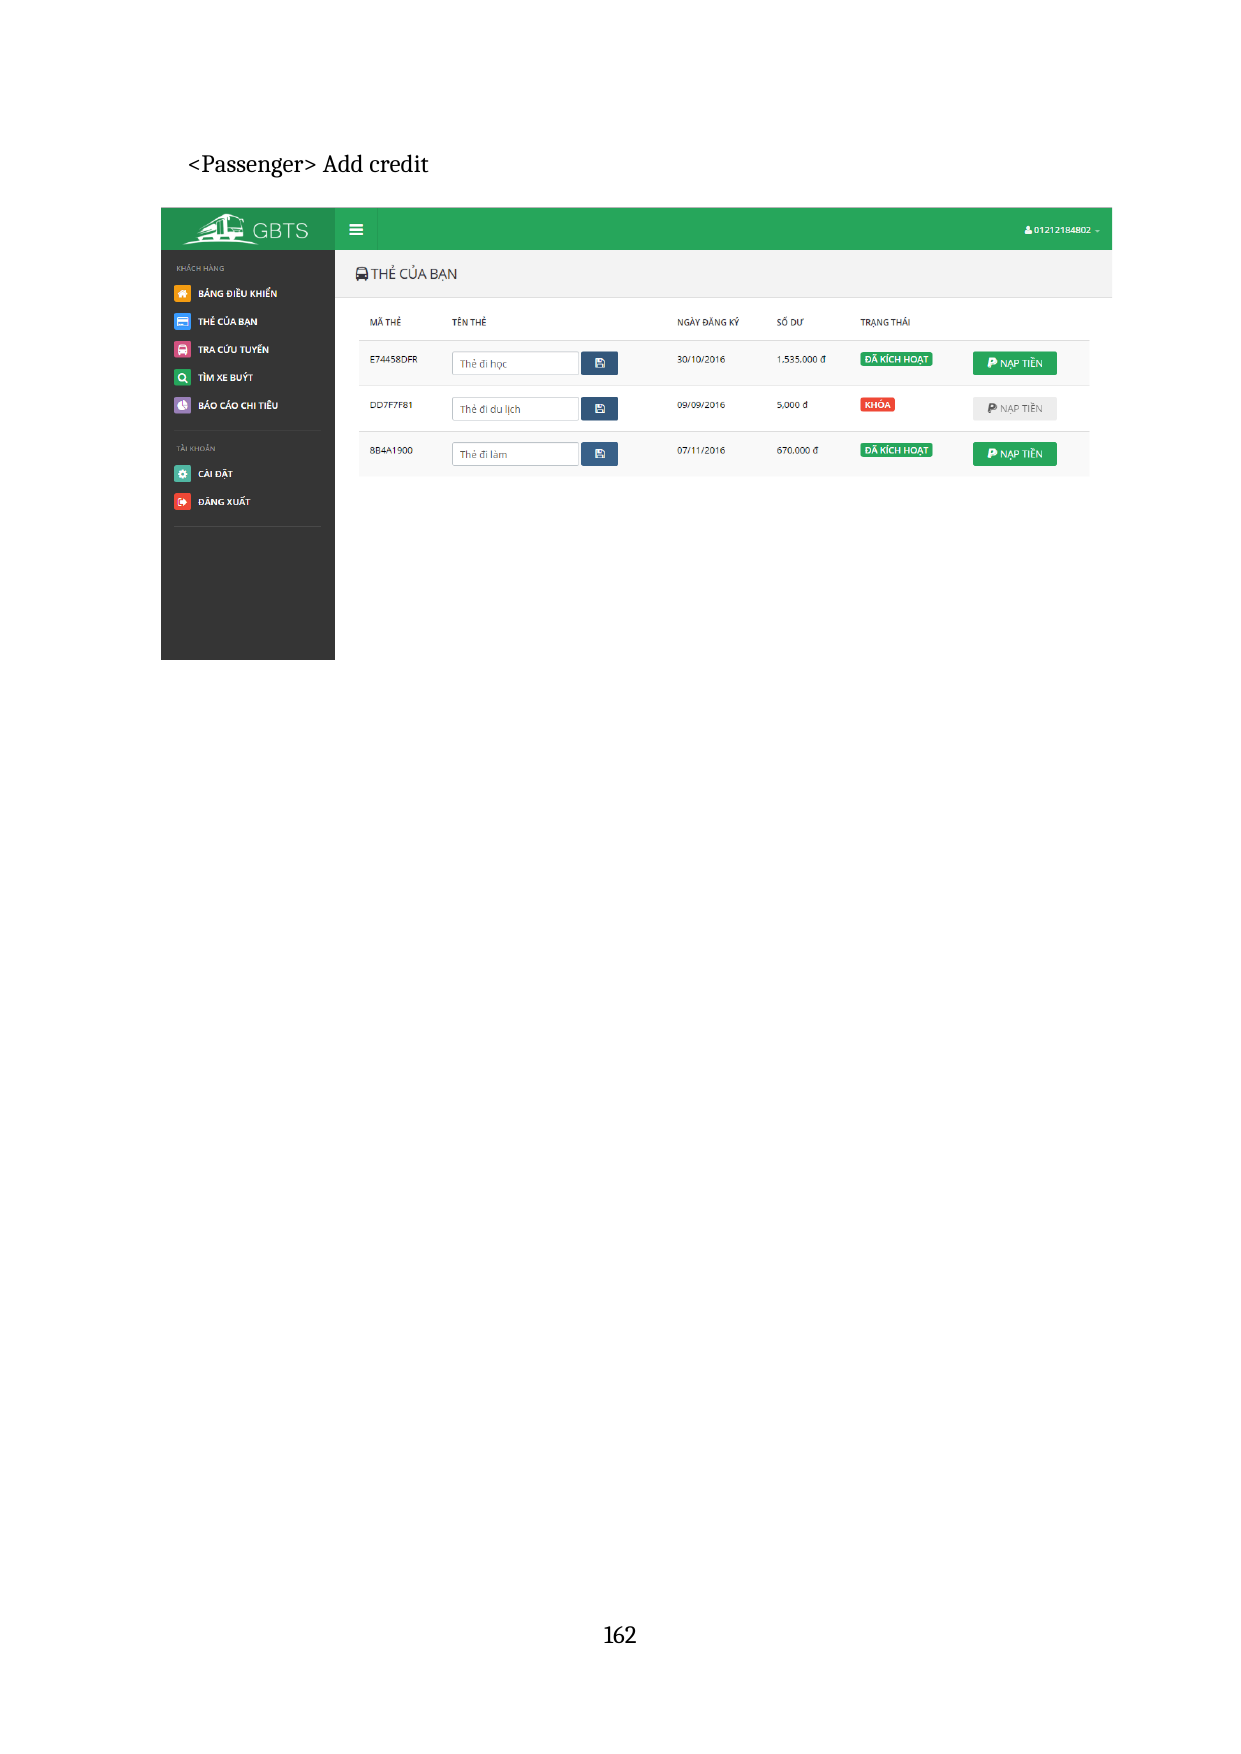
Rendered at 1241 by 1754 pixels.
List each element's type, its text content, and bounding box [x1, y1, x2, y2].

picture [161, 207, 1113, 660]
text <Passenger> Add credit [187, 150, 1053, 179]
